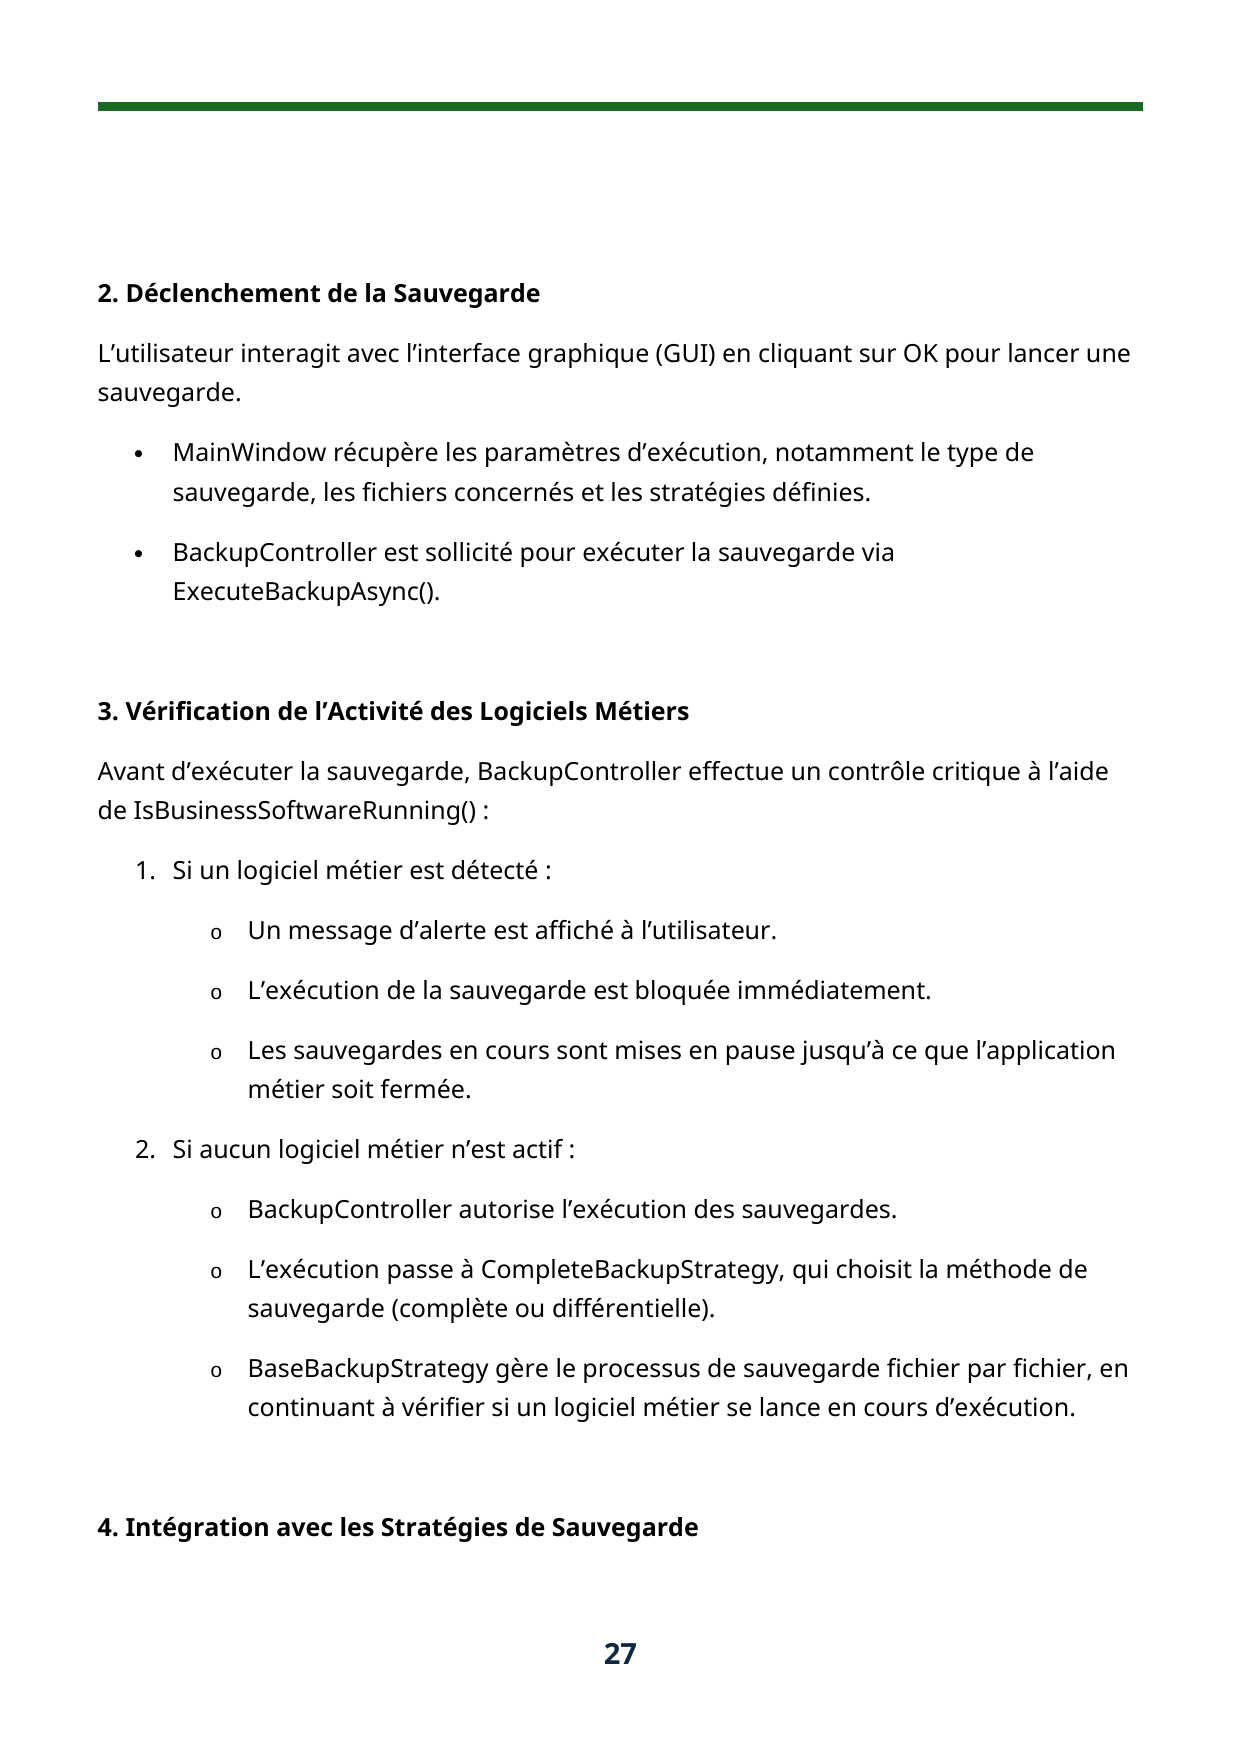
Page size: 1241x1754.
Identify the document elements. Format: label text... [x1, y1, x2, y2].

text Avant d’exécuter la sauvegarde, BackupController effectue un contrôle critique à l’aide de IsBusinessSoftwareRunning() : [97, 753, 1143, 827]
text L’utilisateur interagit avec l’interface graphique (GUI) en cliquant sur OK pour lancer une sauvegarde. [97, 336, 1143, 409]
list Si un logiciel métier est détecté : [135, 853, 1143, 887]
list Un message d’alerte est affiché à l’utilisateur. [210, 913, 1143, 947]
list BaseBackupStrategy gère le processus de sauvegarde fichier par fichier, en continuant à vérifier si un logiciel métier se lance en cours d’exécution. [210, 1351, 1143, 1424]
list Les sauvegardes en cours sont mises en pause jusqu’à ce que l’application métier soit fermée. [210, 1033, 1143, 1106]
text 4. Intégration avec les Stratégies de Sauvegarde [97, 1510, 1143, 1544]
list BackupController est sollicité pour exécuter la sauvegarde via ExecuteBackupAsync(). [135, 534, 1143, 607]
list BackupController autorise l’exécution des sauvegardes. [210, 1192, 1143, 1226]
text 2. Déclenchement de la Sauvegarde [97, 276, 1143, 310]
list L’exécution de la sauvegarde est bloquée immédiatement. [210, 973, 1143, 1007]
text 3. Vérification de l’Activité des Logiciels Métiers [97, 693, 1143, 727]
list Si aucun logiciel métier n’est actif : [135, 1132, 1143, 1166]
list MainWindow récupère les paramètres d’exécution, notamment le type de sauvegarde, les fichiers concernés et les stratégies définies. [135, 435, 1143, 508]
list L’exécution passe à CompleteBackupStrategy, qui choisit la méthode de sauvegarde (complète ou différentielle). [210, 1252, 1143, 1325]
